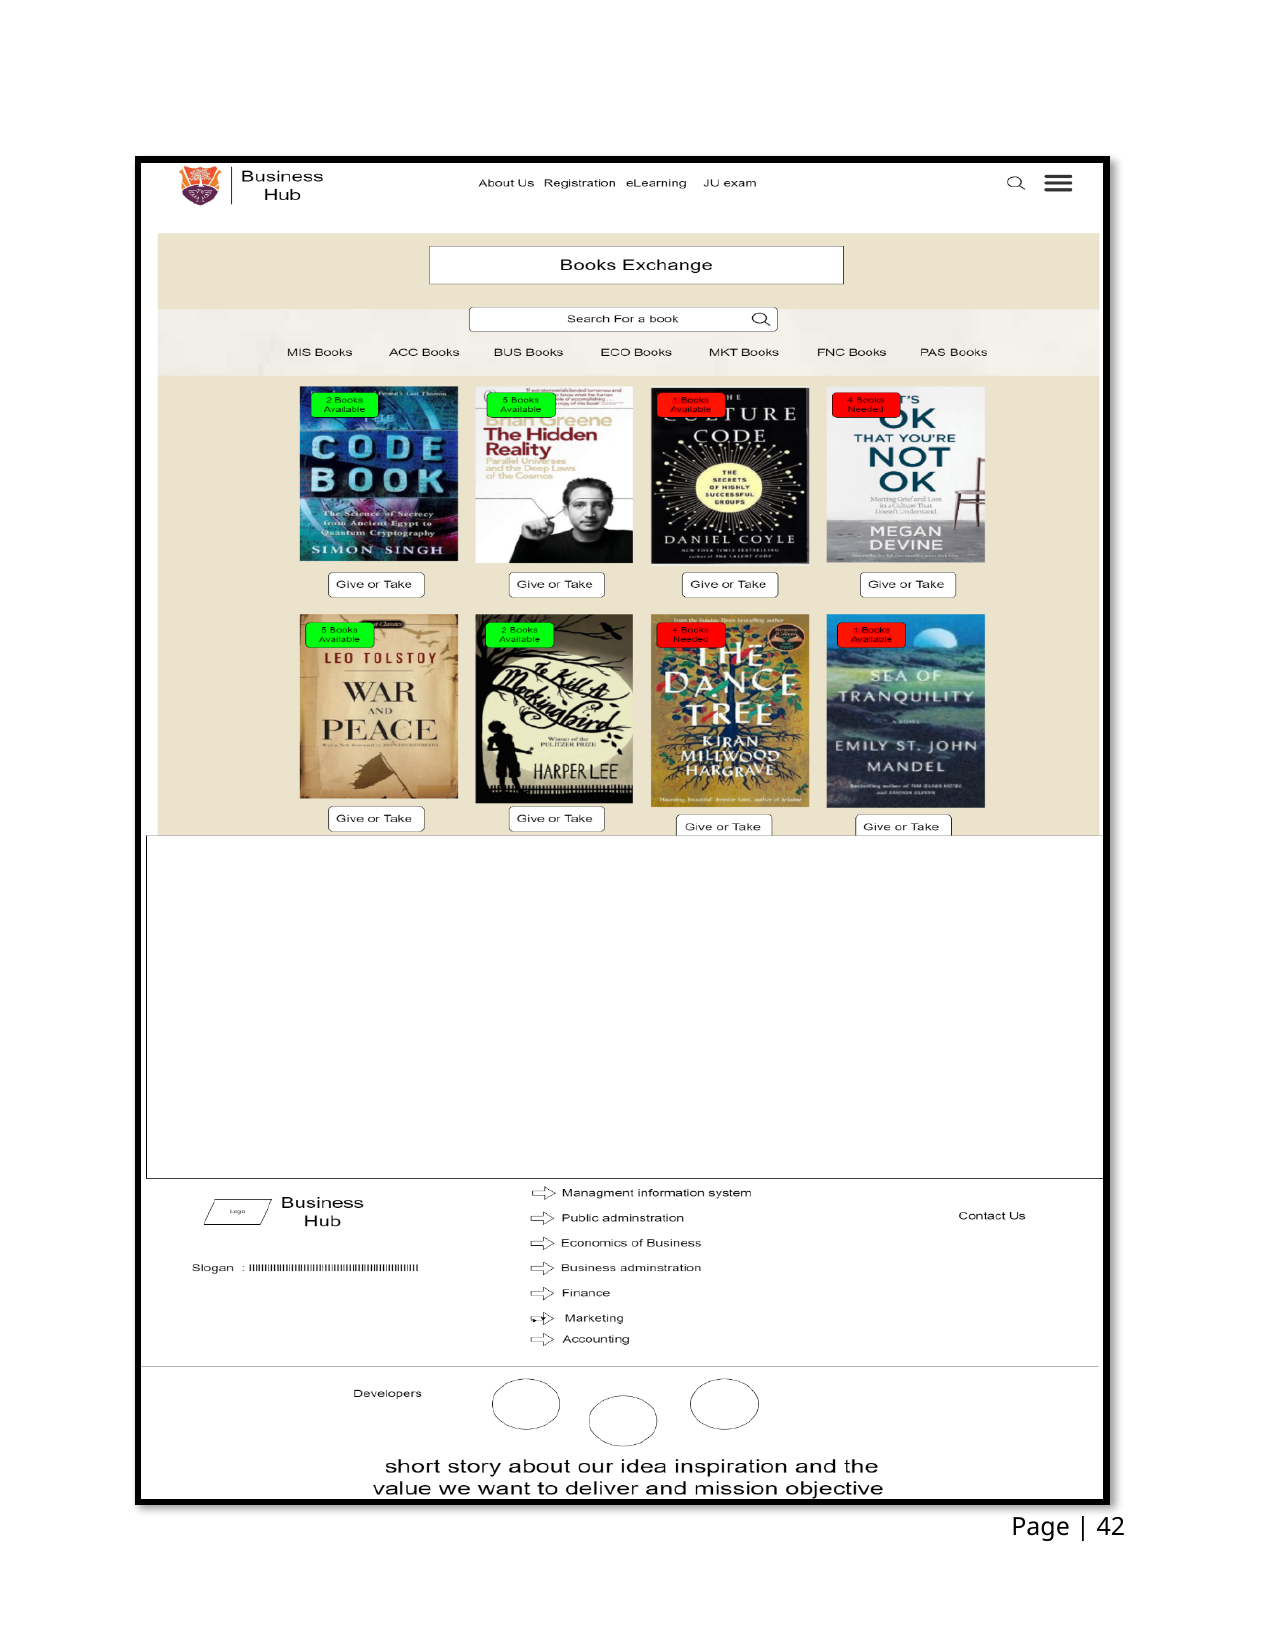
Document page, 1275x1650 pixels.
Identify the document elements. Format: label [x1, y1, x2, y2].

picture [141, 163, 1103, 1499]
